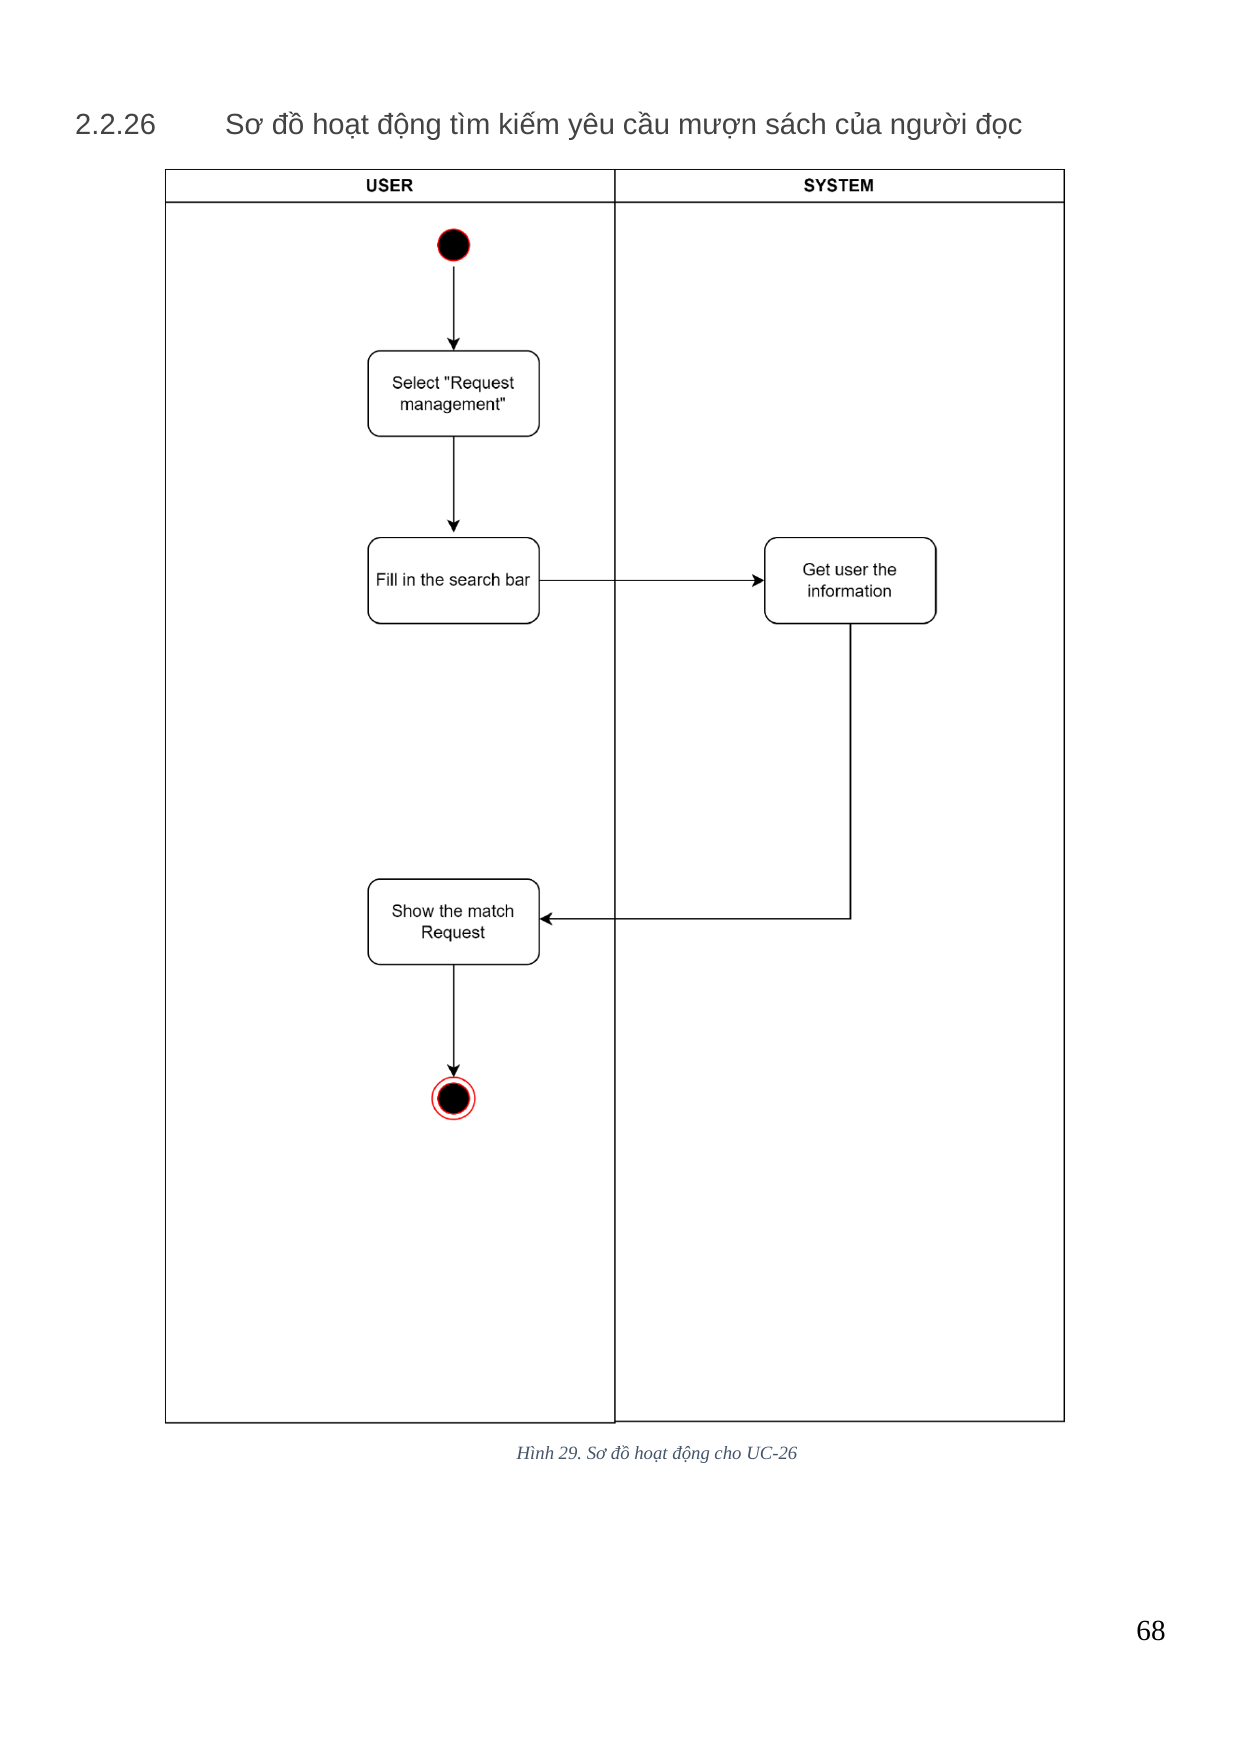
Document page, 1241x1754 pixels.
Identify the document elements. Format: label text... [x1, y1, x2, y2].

subtitle Sơ đồ hoạt động tìm kiếm yêu cầu mượn sách của người đọc [75, 107, 1165, 141]
text Hình 29. Sơ đồ hoạt động cho UC-26 [75, 1442, 1165, 1464]
picture [150, 154, 1079, 1439]
